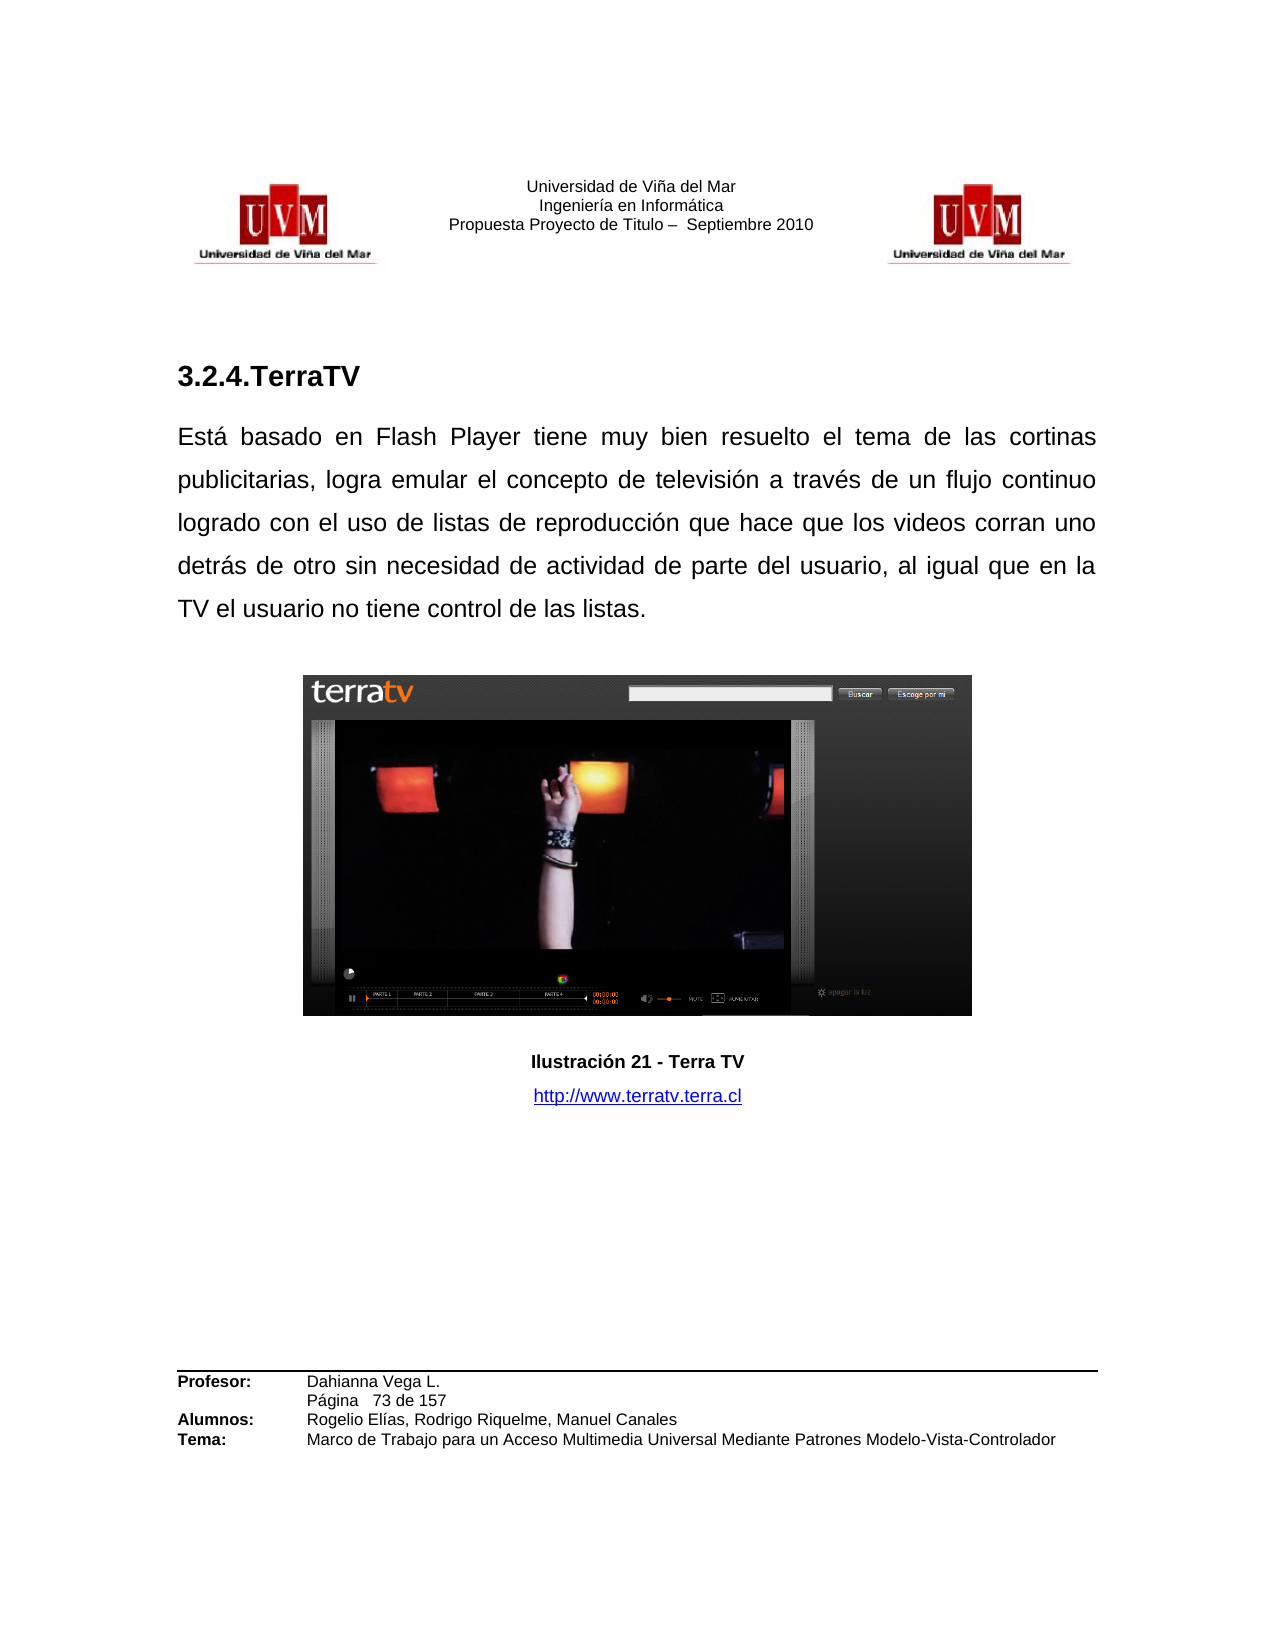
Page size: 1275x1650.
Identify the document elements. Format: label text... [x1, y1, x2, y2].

subtitle 3.2.4.TerraTV [177, 359, 1098, 392]
picture [871, 176, 1084, 267]
picture [303, 658, 972, 1016]
text Está basado en Flash Player tiene muy bien resuelto el tema de las cortinas publicitarias, logra emular el concepto de televisión a través de un flujo continuo logrado con el uso de listas de reproducción que hace que los videos corran uno detrás de otro sin necesidad de actividad de parte del usuario, al igual que en la TV el usuario no tiene control de las listas. [177, 422, 1098, 623]
picture [177, 176, 390, 267]
text Ilustración 21 - Terra TV [177, 1051, 1098, 1073]
text http://www.terratv.terra.cl [177, 1085, 1098, 1107]
